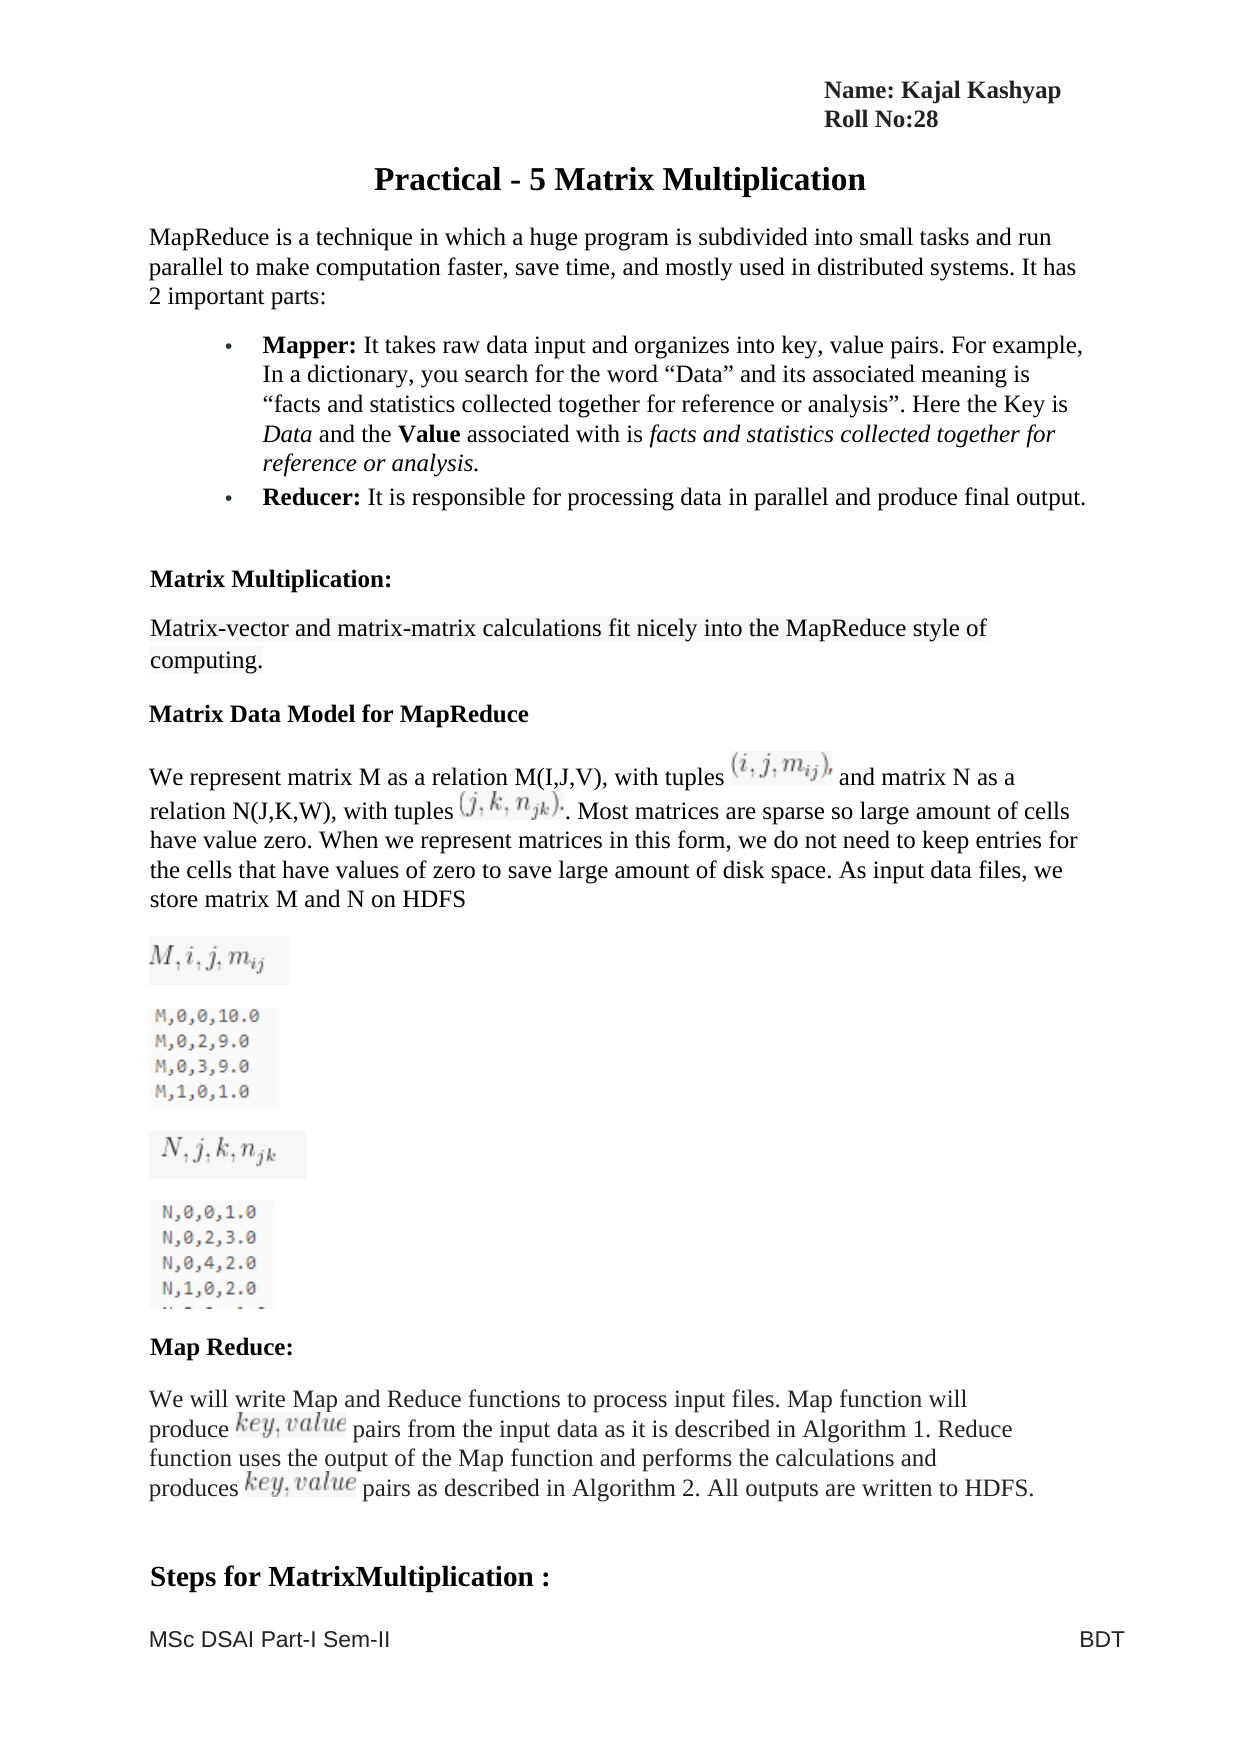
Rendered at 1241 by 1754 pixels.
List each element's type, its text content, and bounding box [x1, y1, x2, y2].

picture [235, 1412, 347, 1438]
picture [148, 1131, 307, 1179]
text Steps for MatrixMultiplication : [150, 1559, 1090, 1593]
picture [459, 791, 565, 820]
list Reducer: It is responsible for processing data in parallel and produce final output. [225, 482, 1090, 510]
text Practical - 5 Matrix Multiplication [150, 159, 1090, 197]
picture [150, 1201, 275, 1309]
list Mapper: It takes raw data input and organizes into key, value pairs. For example, In a dictionary, you search for the word “Data” and its associated meaning is “facts and statistics collected together for reference or analysis”. Here the Key is Data and the Value associated with is facts and statistics collected together for reference or analysis. [225, 330, 1090, 477]
picture [148, 936, 289, 985]
picture [731, 751, 833, 786]
text Matrix Data Model for MapReduce [148, 699, 1090, 728]
picture [148, 1008, 280, 1109]
text We will write Map and Reduce functions to process input files. Map function will produce pairs from the input data as it is described in Algorithm 1. Reduce function uses the output of the Map function and performs the calculations and produces pairs as described in Algorithm 2. All outputs are written to HDFS. [148, 1384, 1090, 1502]
text We represent matrix M as a relation M(I,J,V), with tuples and matrix N as a relation N(J,K,W), with tuples . Most matrices are sparse so large amount of cells have value zero. When we represent matrices in this form, we do not need to keep entries for the cells that have values of zero to save large amount of disk space. As input data files, we store matrix M and N on HDFS [148, 751, 1090, 913]
picture [244, 1471, 356, 1497]
text Map Reduce: [150, 1332, 1090, 1360]
text Matrix-vector and matrix-matrix calculations fit nicely into the MapReduce style of computing. [150, 616, 1090, 676]
text MapReduce is a technique in which a huge program is subdivided into small tasks and run parallel to make computation faster, save time, and mostly used in distributed systems. It has 2 important parts: [148, 222, 1092, 310]
text Matrix Multiplication: [150, 564, 1090, 593]
